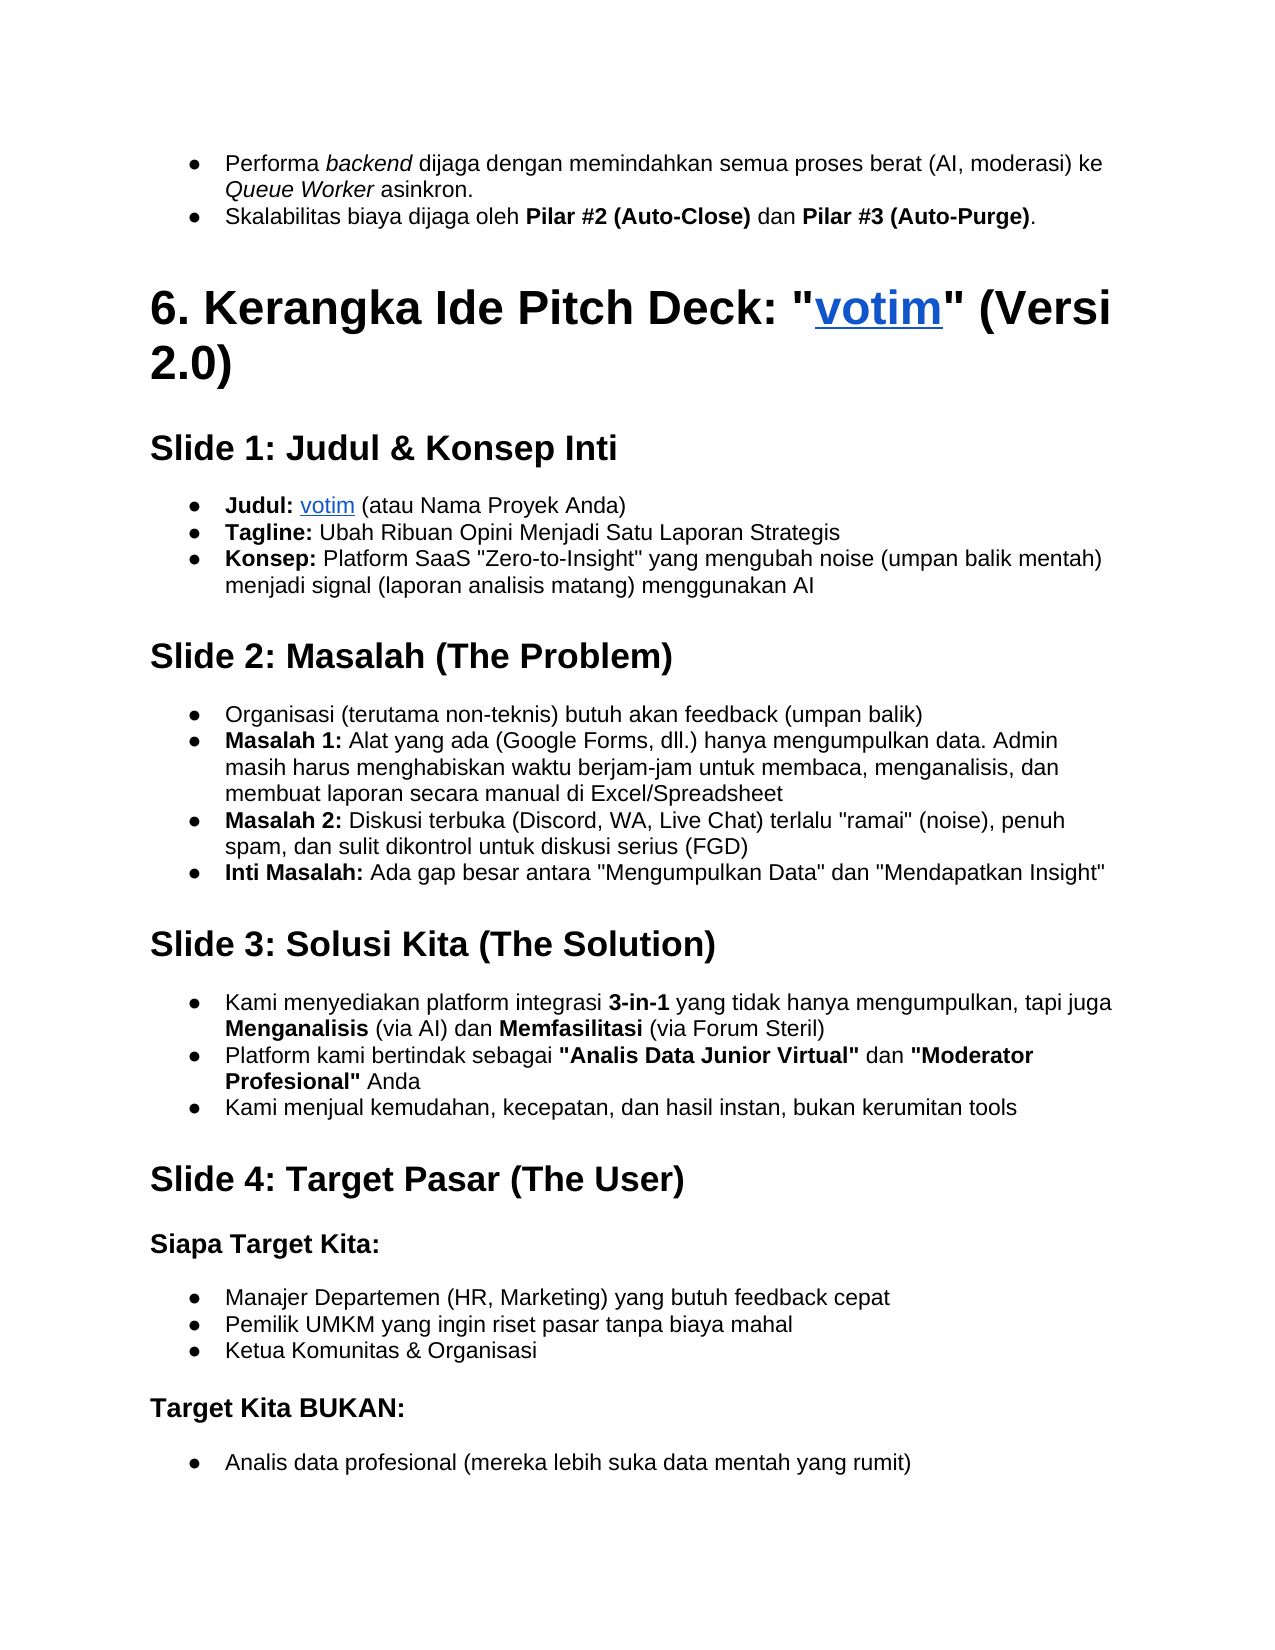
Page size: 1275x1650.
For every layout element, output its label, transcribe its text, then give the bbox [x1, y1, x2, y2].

subtitle Target Kita BUKAN: [150, 1392, 1125, 1424]
list Pemilik UMKM yang ingin riset pasar tanpa biaya mahal [187, 1311, 1125, 1337]
list Manajer Departemen (HR, Marketing) yang butuh feedback cepat [187, 1284, 1125, 1311]
list Performa backend dijaga dengan memindahkan semua proses berat (AI, moderasi) ke Queue Worker asinkron. [187, 150, 1125, 203]
list Organisasi (terutama non-teknis) butuh akan feedback (umpan balik) [187, 701, 1125, 727]
list Masalah 1: Alat yang ada (Google Forms, dll.) hanya mengumpulkan data. Admin masih harus menghabiskan waktu berjam-jam untuk membaca, menganalisis, dan membuat laporan secara manual di Excel/Spreadsheet [187, 727, 1125, 807]
list Tagline: Ubah Ribuan Opini Menjadi Satu Laporan Strategis [187, 519, 1125, 545]
subtitle Slide 2: Masalah (The Problem) [150, 635, 1125, 676]
list Skalabilitas biaya dijaga oleh Pilar #2 (Auto-Close) dan Pilar #3 (Auto-Purge). [187, 203, 1125, 229]
list Konsep: Platform SaaS "Zero-to-Insight" yang mengubah noise (umpan balik mentah) menjadi signal (laporan analisis matang) menggunakan AI [187, 545, 1125, 598]
subtitle Slide 3: Solusi Kita (The Solution) [150, 923, 1125, 964]
list Kami menyediakan platform integrasi 3-in-1 yang tidak hanya mengumpulkan, tapi juga Menganalisis (via AI) dan Memfasilitasi (via Forum Steril) [187, 989, 1125, 1042]
list Masalah 2: Diskusi terbuka (Discord, WA, Live Chat) terlalu "ramai" (noise), penuh spam, dan sulit dikontrol untuk diskusi serius (FGD) [187, 807, 1125, 859]
list Analis data profesional (mereka lebih suka data mentah yang rumit) [187, 1449, 1125, 1475]
subtitle Slide 4: Target Pasar (The User) [150, 1158, 1125, 1199]
list Kami menjual kemudahan, kecepatan, dan hasil instan, bukan kerumitan tools [187, 1094, 1125, 1121]
subtitle 6. Kerangka Ide Pitch Deck: "votim" (Versi 2.0) [150, 279, 1125, 389]
subtitle Siapa Target Kita: [150, 1228, 1125, 1259]
list Platform kami bertindak sebagai "Analis Data Junior Virtual" dan "Moderator Profesional" Anda [187, 1042, 1125, 1094]
list Judul: votim (atau Nama Proyek Anda) [187, 492, 1125, 519]
list Inti Masalah: Ada gap besar antara "Mengumpulkan Data" dan "Mendapatkan Insight" [187, 859, 1125, 886]
subtitle Slide 1: Judul & Konsep Inti [150, 427, 1125, 467]
list Ketua Komunitas & Organisasi [187, 1337, 1125, 1363]
